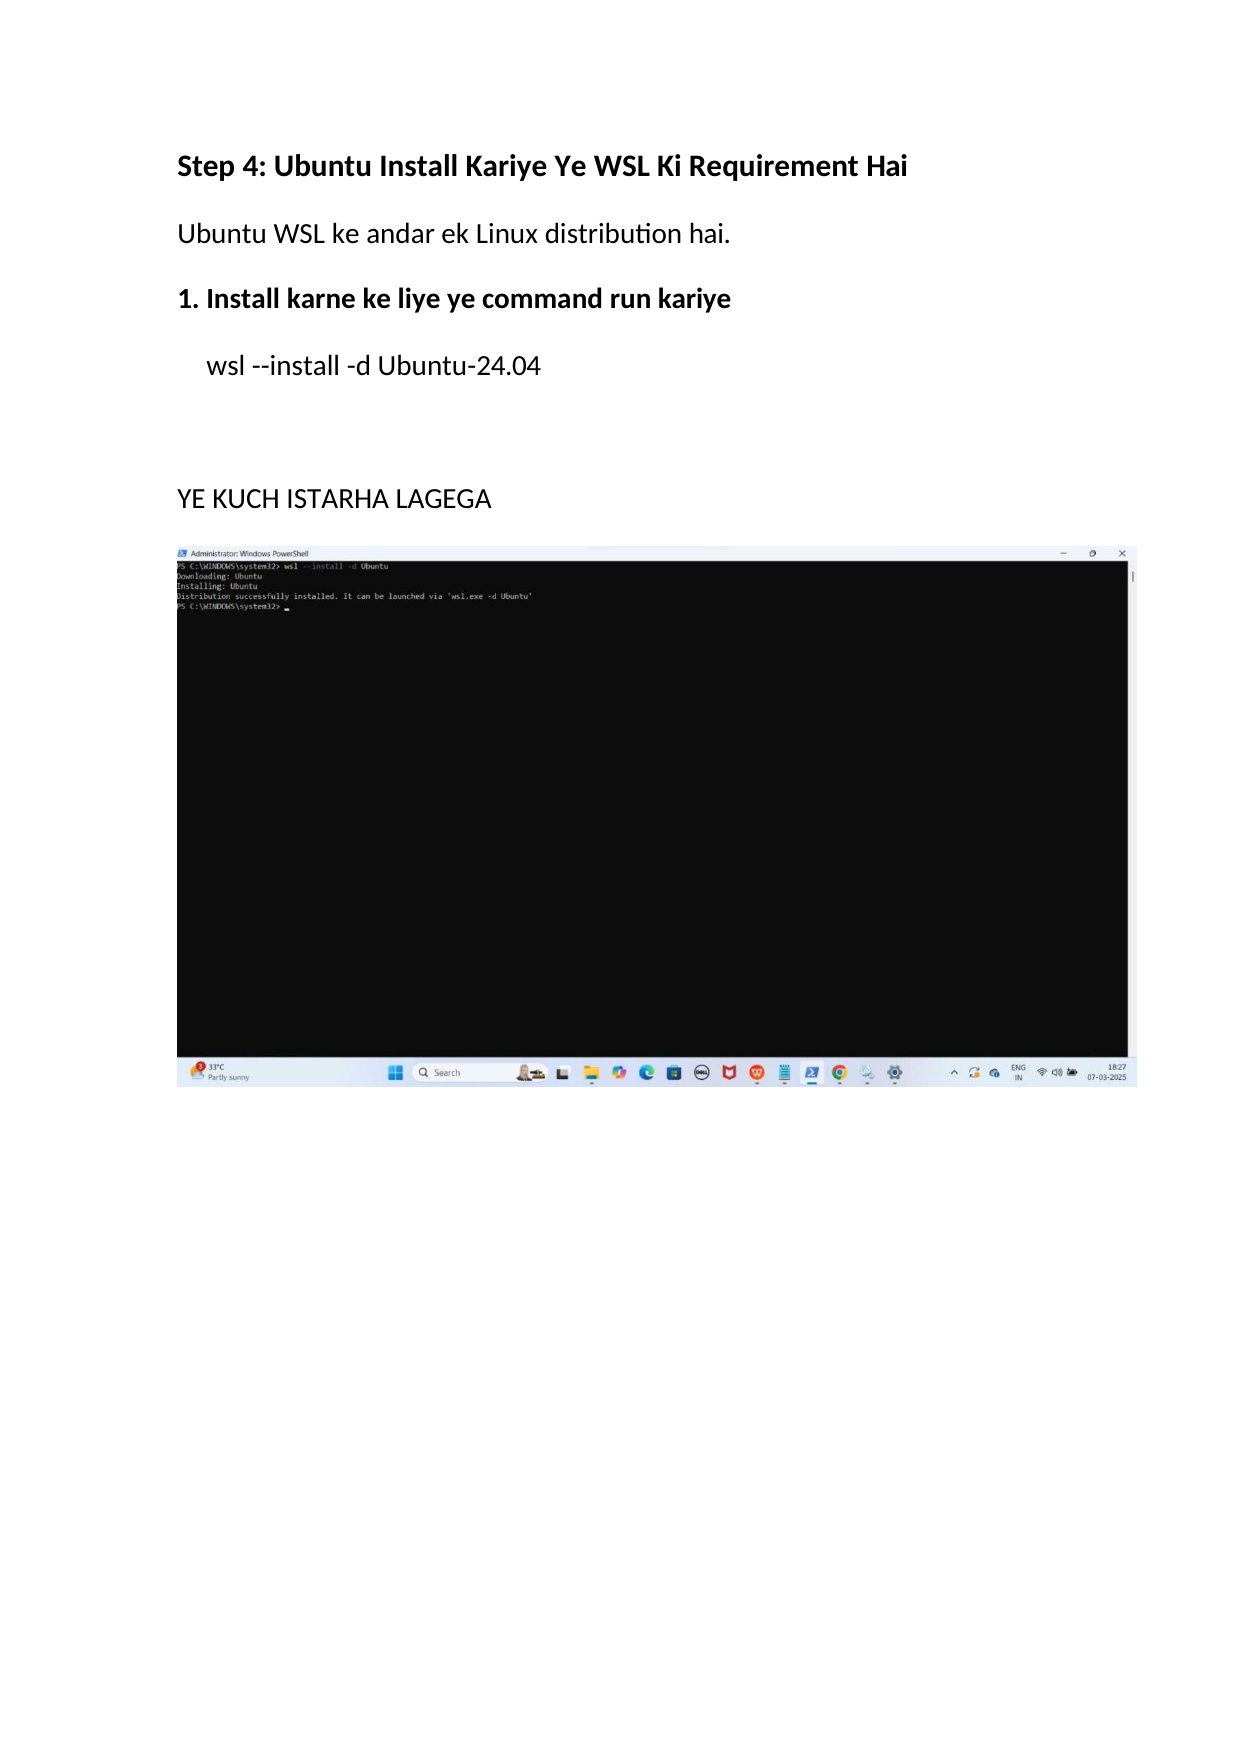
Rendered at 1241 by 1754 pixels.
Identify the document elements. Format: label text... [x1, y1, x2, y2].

subtitle Step 4: Ubuntu Install Kariye Ye WSL Ki Requirement Hai [177, 146, 1166, 184]
text wsl --install -d Ubuntu-24.04 [206, 347, 1166, 383]
text YE KUCH ISTARHA LAGEGA [177, 480, 1166, 516]
picture [177, 546, 1138, 1087]
list Install karne ke liye ye command run kariye [177, 281, 1166, 316]
text Ubuntu WSL ke andar ek Linux distribution hai. [177, 215, 1166, 251]
